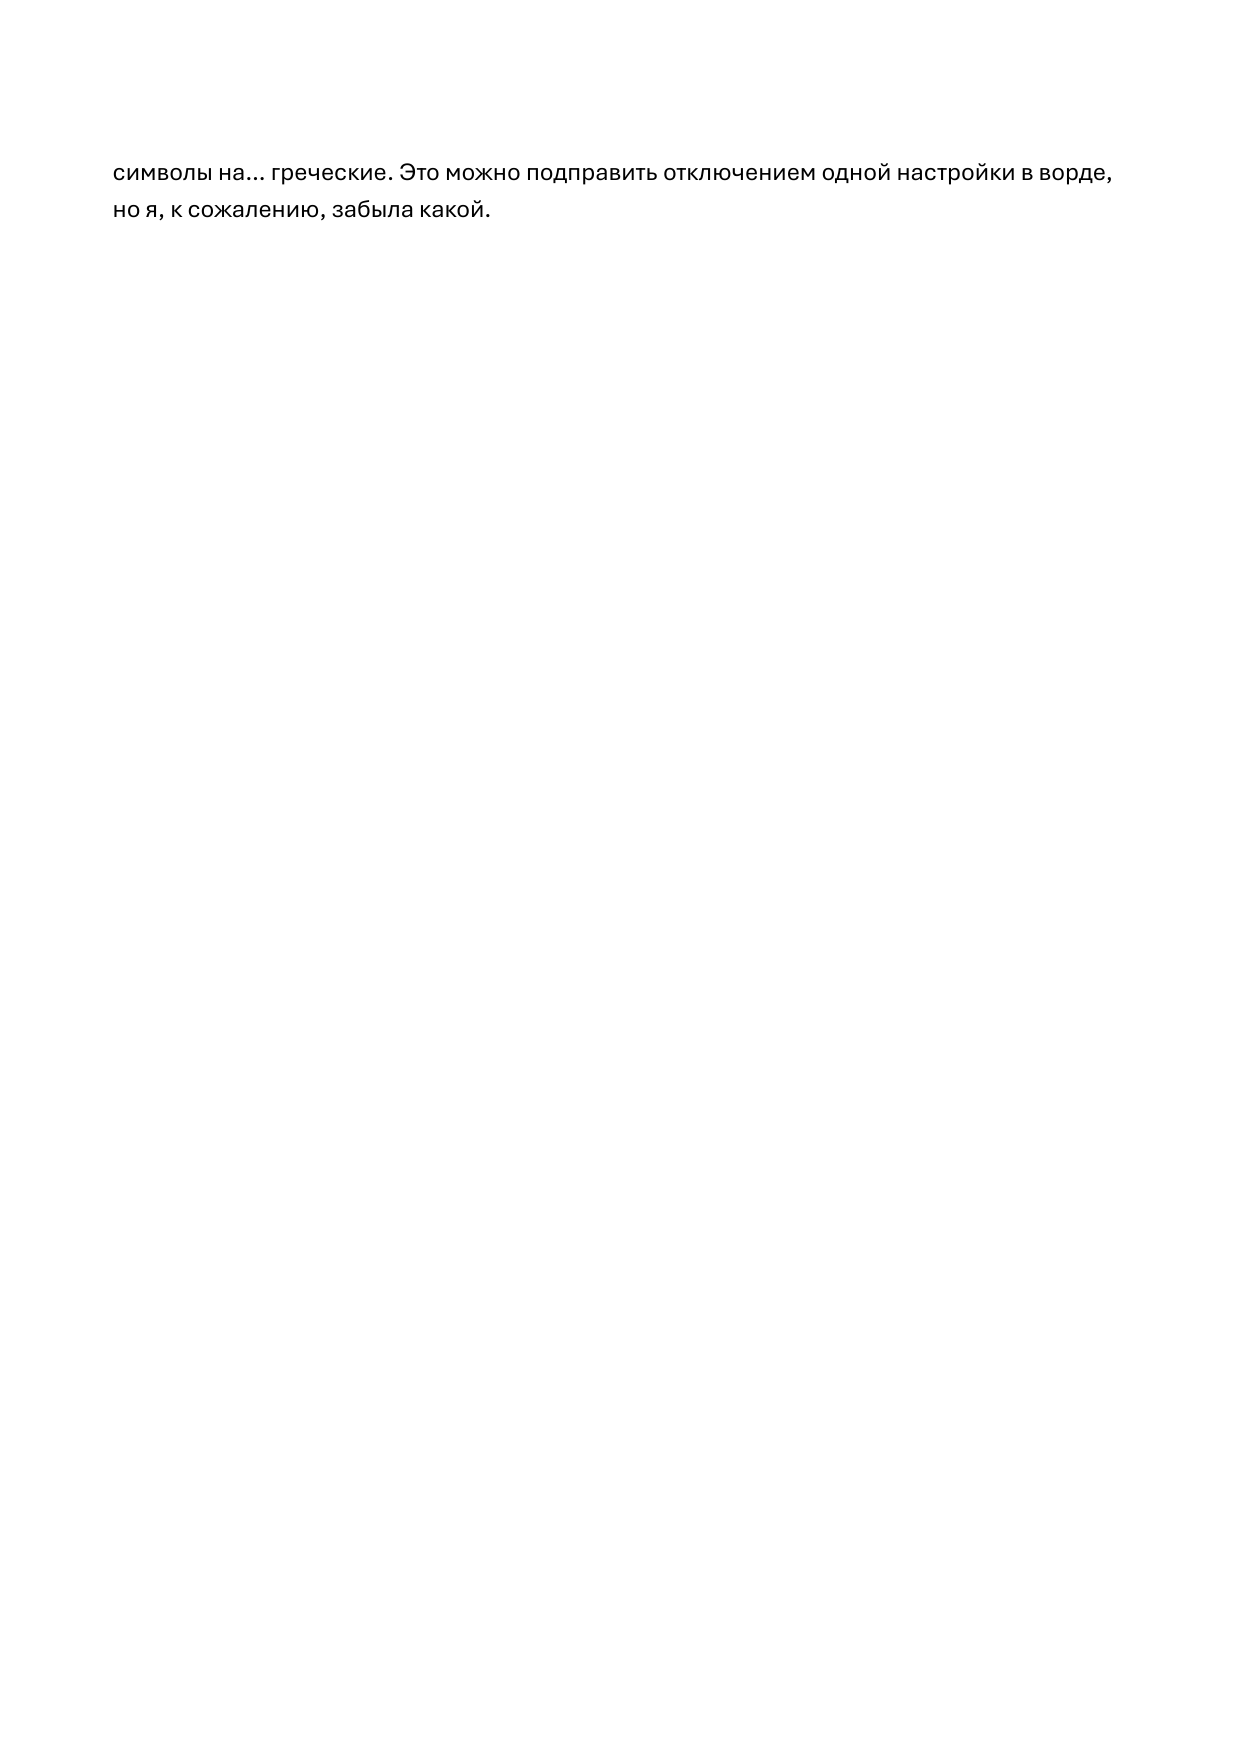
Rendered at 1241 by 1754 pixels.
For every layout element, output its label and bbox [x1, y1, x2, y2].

text [112, 150, 1128, 225]
